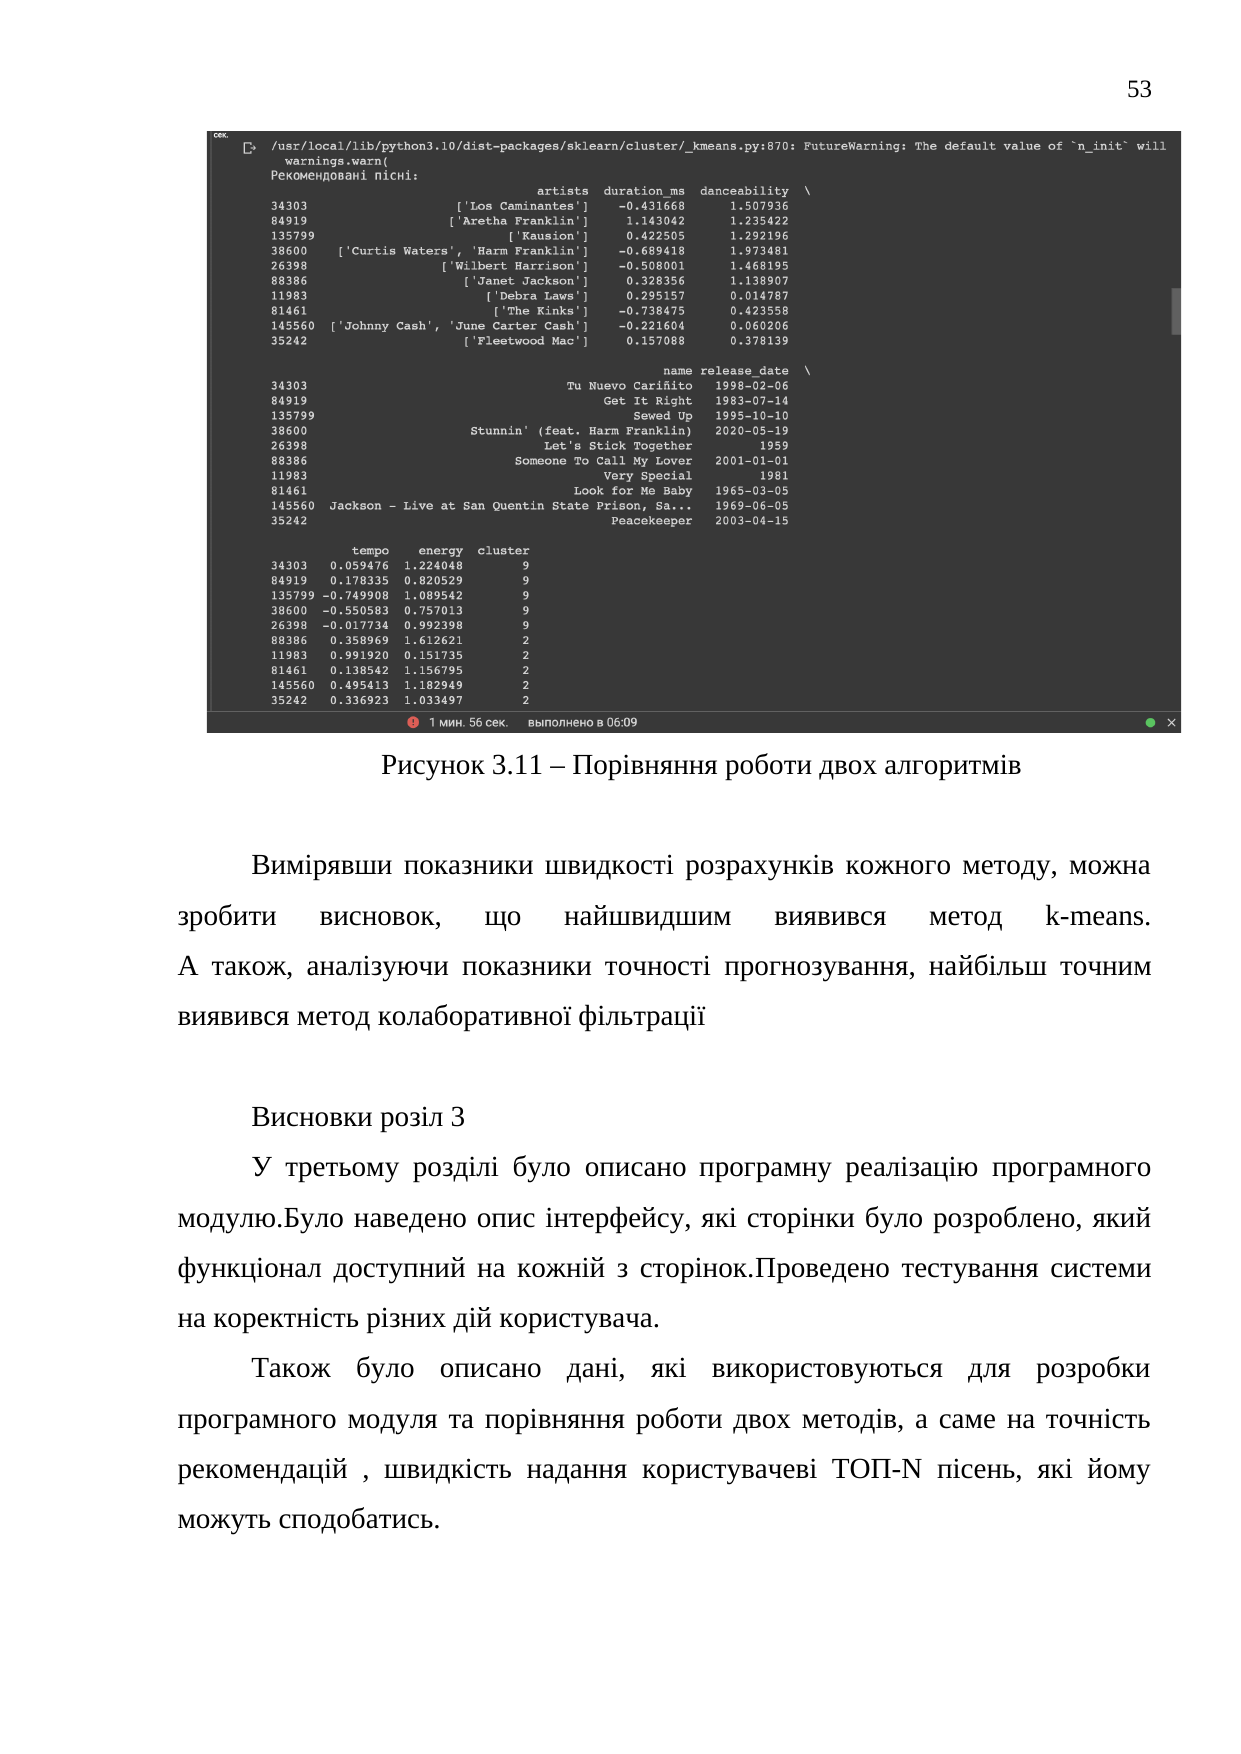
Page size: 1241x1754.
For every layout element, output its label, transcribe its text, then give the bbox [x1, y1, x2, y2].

text Також було описано дані, які використовуються для розробки програмного модуля та порівняння роботи двох методів, а саме на точність рекомендацій , швидкість надання користувачеві ТОП-N пісень, які йому можуть сподобатись. [177, 1351, 1152, 1535]
text Вимірявши показники швидкості розрахунків кожного методу, можна зробити висновок, що найшвидшим виявився метод k-means. А також, аналізуючи показники точності прогнозування, найбільш точним виявився метод колаборативної фільтрації [177, 847, 1152, 1032]
text Рисунок 3.11 – Порівняння роботи двох алгоритмів [177, 747, 1152, 780]
text У третьому розділі було описано програмну реалізацію програмного модулю.Було наведено опис інтерфейсу, які сторінки було розроблено, який функціонал доступний на кожній з сторінок.Проведено тестування системи на коректність різних дій користувача. [177, 1149, 1152, 1334]
picture [206, 131, 1182, 733]
text Висновки розіл 3 [177, 1099, 1152, 1133]
